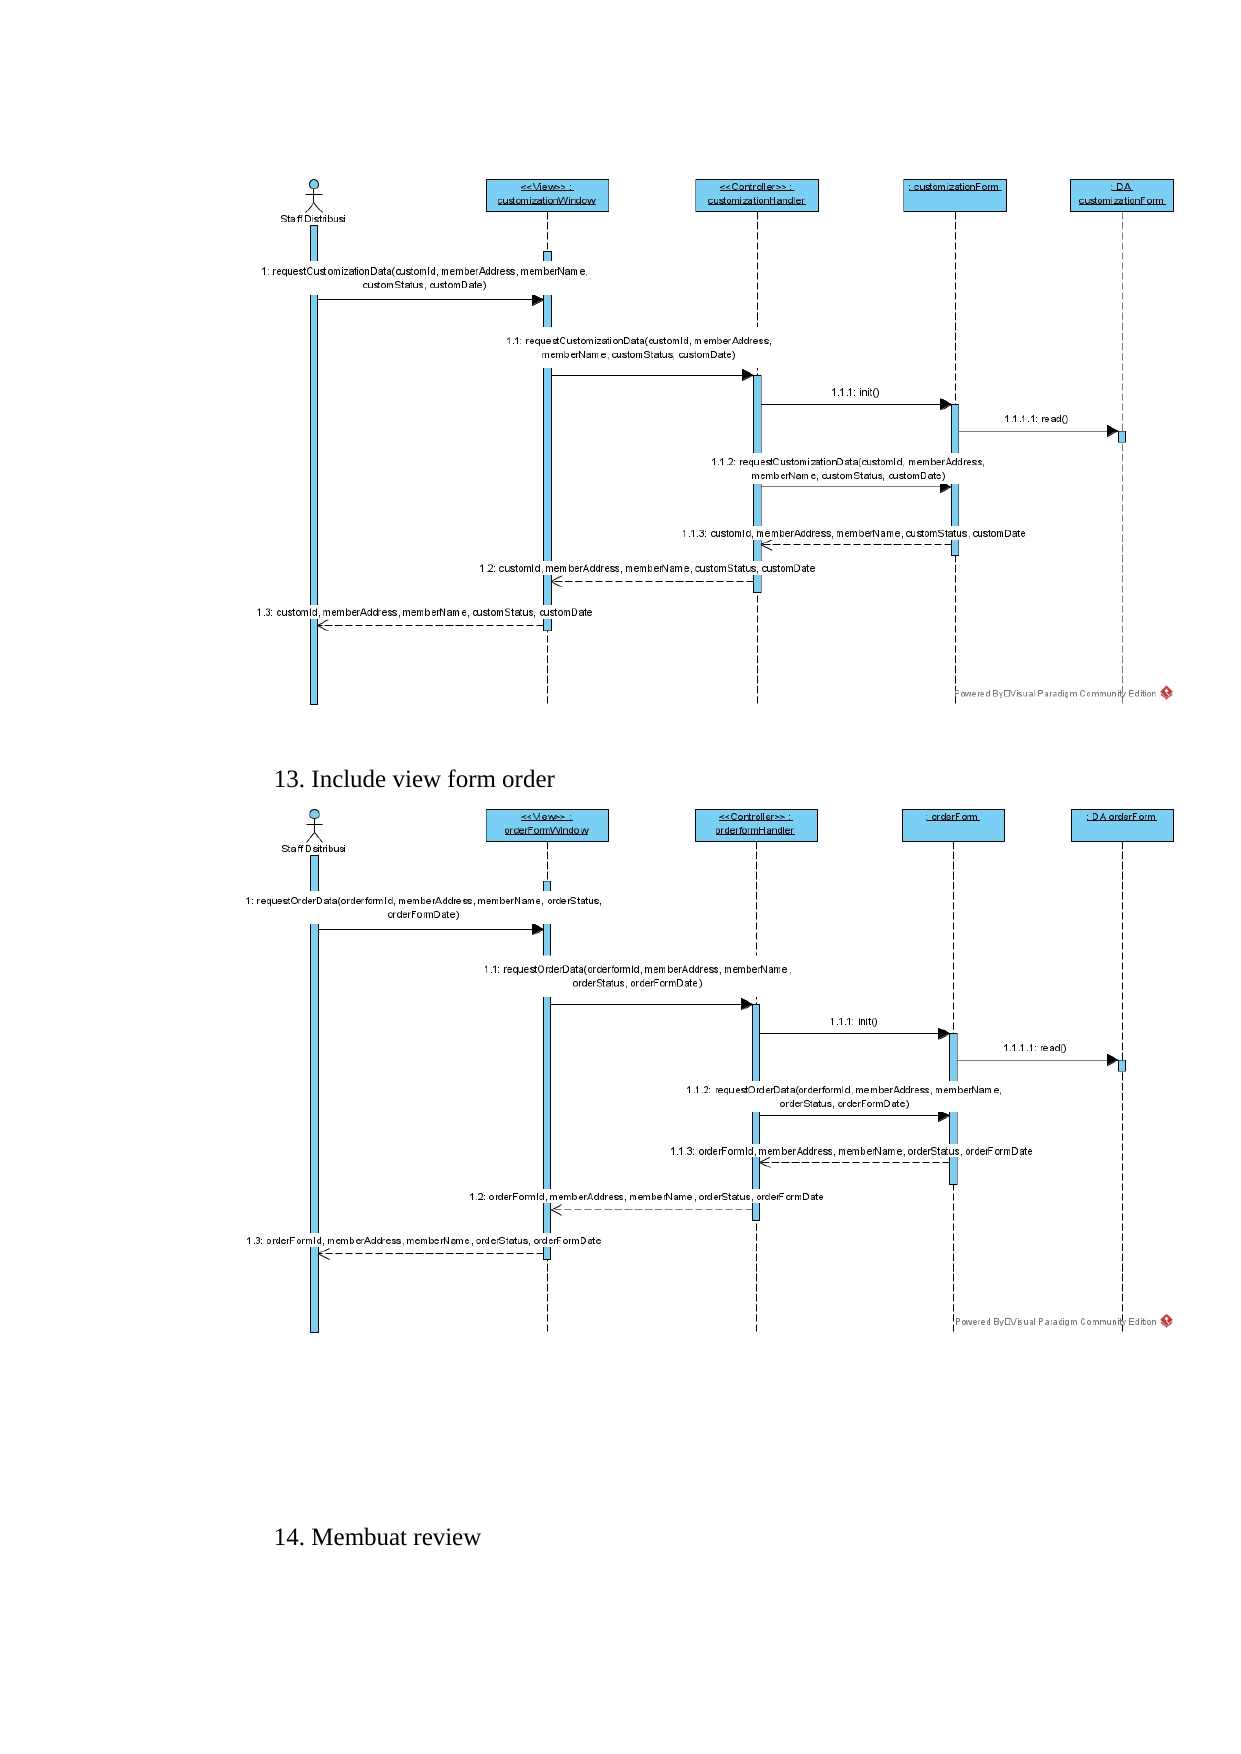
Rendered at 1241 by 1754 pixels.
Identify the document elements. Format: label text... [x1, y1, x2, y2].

list Membuat review [274, 1522, 1063, 1551]
picture [236, 807, 1177, 1336]
list Include view form order [274, 764, 1063, 793]
picture [236, 177, 1177, 708]
